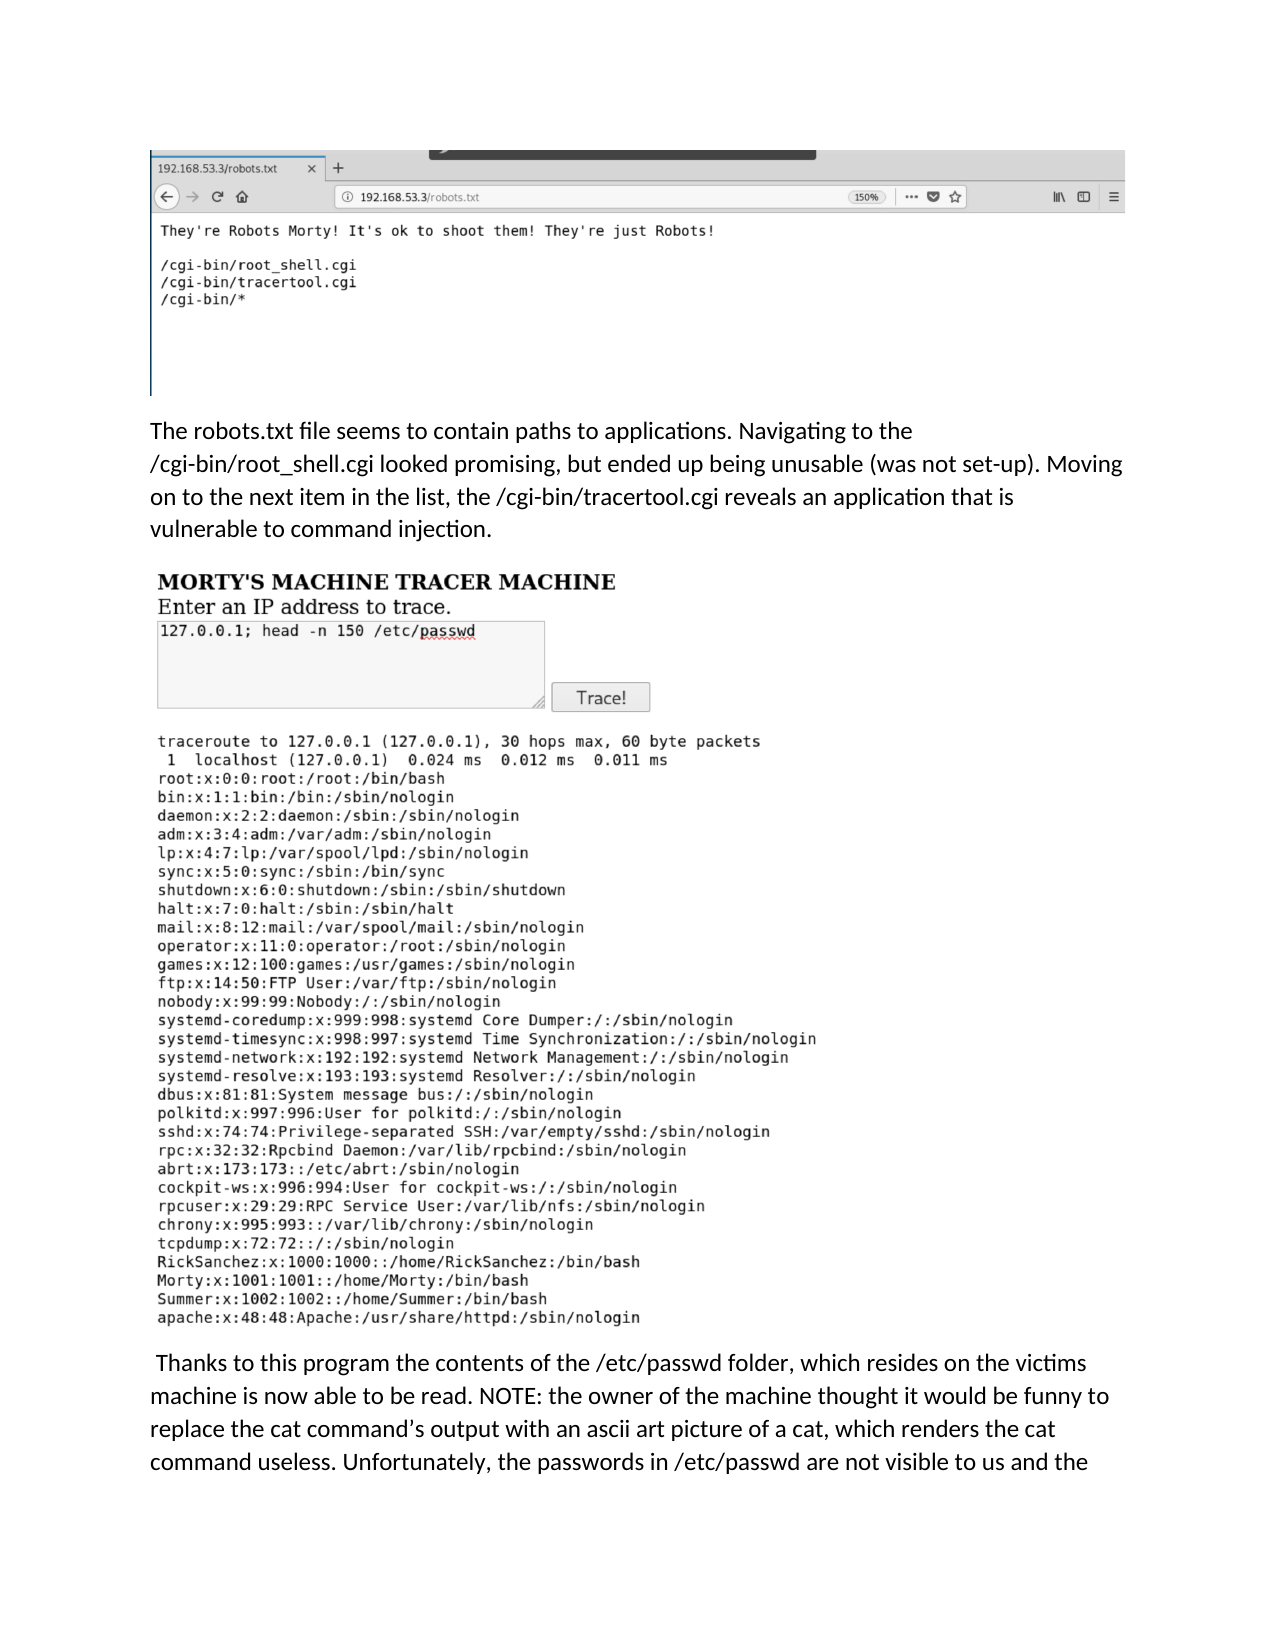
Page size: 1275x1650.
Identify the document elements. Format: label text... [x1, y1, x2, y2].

picture [150, 150, 1125, 396]
text The robots.txt file seems to contain paths to applications. Navigating to the /cgi-bin/root_shell.cgi looked promising, but ended up being unusable (was not set-up). Moving on to the next item in the list, the /cgi-bin/tracertool.cgi reveals an application that is vulnerable to command injection. [150, 415, 1125, 544]
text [150, 1347, 1125, 1476]
picture [150, 563, 866, 1329]
